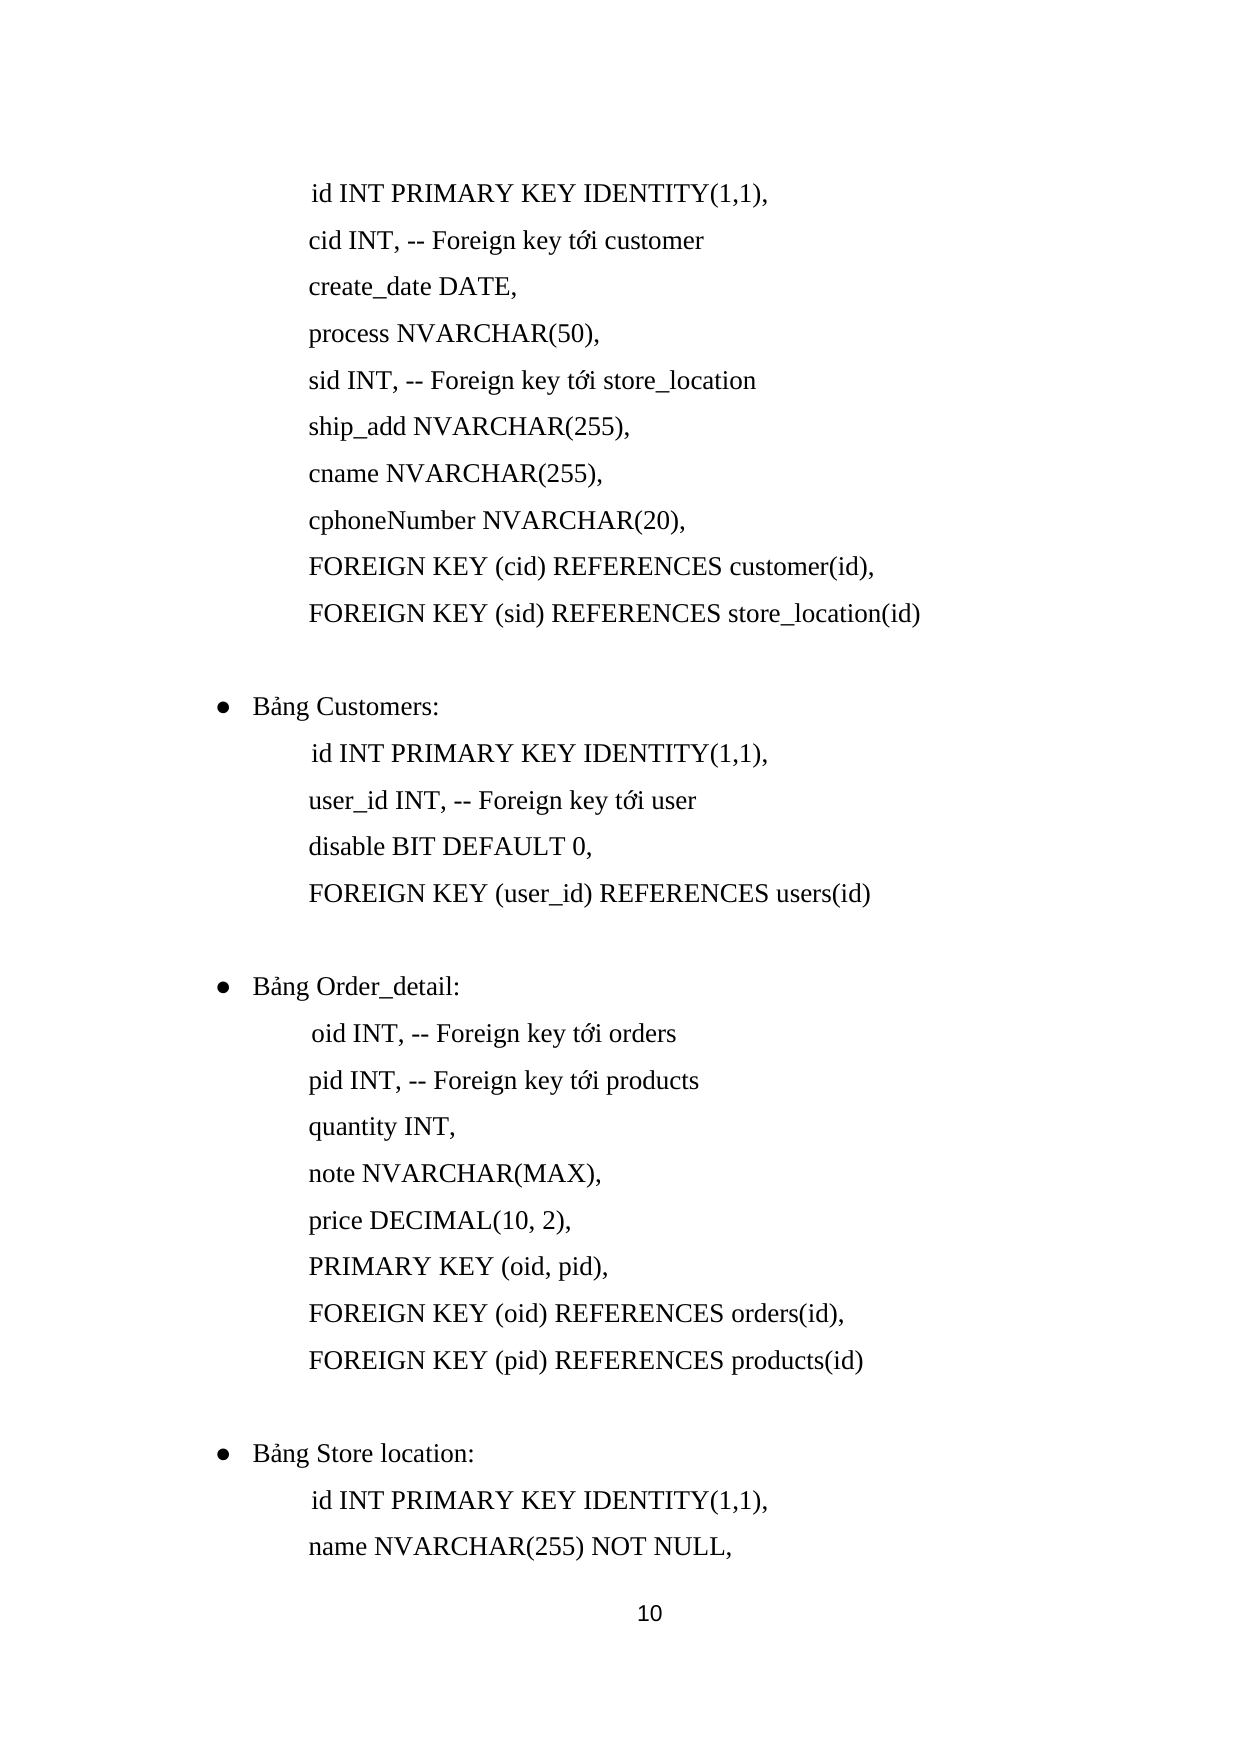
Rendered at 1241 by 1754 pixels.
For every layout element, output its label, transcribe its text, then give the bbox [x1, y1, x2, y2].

text pid INT, -- Foreign key tới products [236, 1064, 1122, 1095]
text FOREIGN KEY (user_id) REFERENCES users(id) [236, 877, 1122, 908]
list Bảng Customers: [215, 691, 1122, 722]
list Bảng Store location: [215, 1437, 1122, 1468]
text cid INT, -- Foreign key tới customer [236, 224, 1122, 255]
text sid INT, -- Foreign key tới store_location [236, 364, 1122, 395]
text id INT PRIMARY KEY IDENTITY(1,1), [311, 177, 1122, 208]
text cphoneNumber NVARCHAR(20), [236, 504, 1122, 535]
text process NVARCHAR(50), [236, 317, 1122, 348]
text id INT PRIMARY KEY IDENTITY(1,1), [311, 737, 1122, 768]
text FOREIGN KEY (pid) REFERENCES products(id) [236, 1344, 1122, 1375]
text name NVARCHAR(255) NOT NULL, [236, 1531, 1122, 1562]
text create_date DATE, [236, 271, 1122, 302]
text FOREIGN KEY (cid) REFERENCES customer(id), [236, 551, 1122, 582]
text FOREIGN KEY (oid) REFERENCES orders(id), [236, 1297, 1122, 1328]
list Bảng Order_detail: [215, 971, 1122, 1002]
text quantity INT, [236, 1111, 1122, 1142]
text oid INT, -- Foreign key tới orders [311, 1017, 1122, 1048]
text user_id INT, -- Foreign key tới user [236, 784, 1122, 815]
text cname NVARCHAR(255), [236, 457, 1122, 488]
text note NVARCHAR(MAX), [236, 1157, 1122, 1188]
text PRIMARY KEY (oid, pid), [236, 1251, 1122, 1282]
text ship_add NVARCHAR(255), [236, 411, 1122, 442]
text FOREIGN KEY (sid) REFERENCES store_location(id) [236, 597, 1122, 628]
text disable BIT DEFAULT 0, [236, 831, 1122, 862]
text price DECIMAL(10, 2), [236, 1204, 1122, 1235]
text id INT PRIMARY KEY IDENTITY(1,1), [311, 1484, 1122, 1515]
